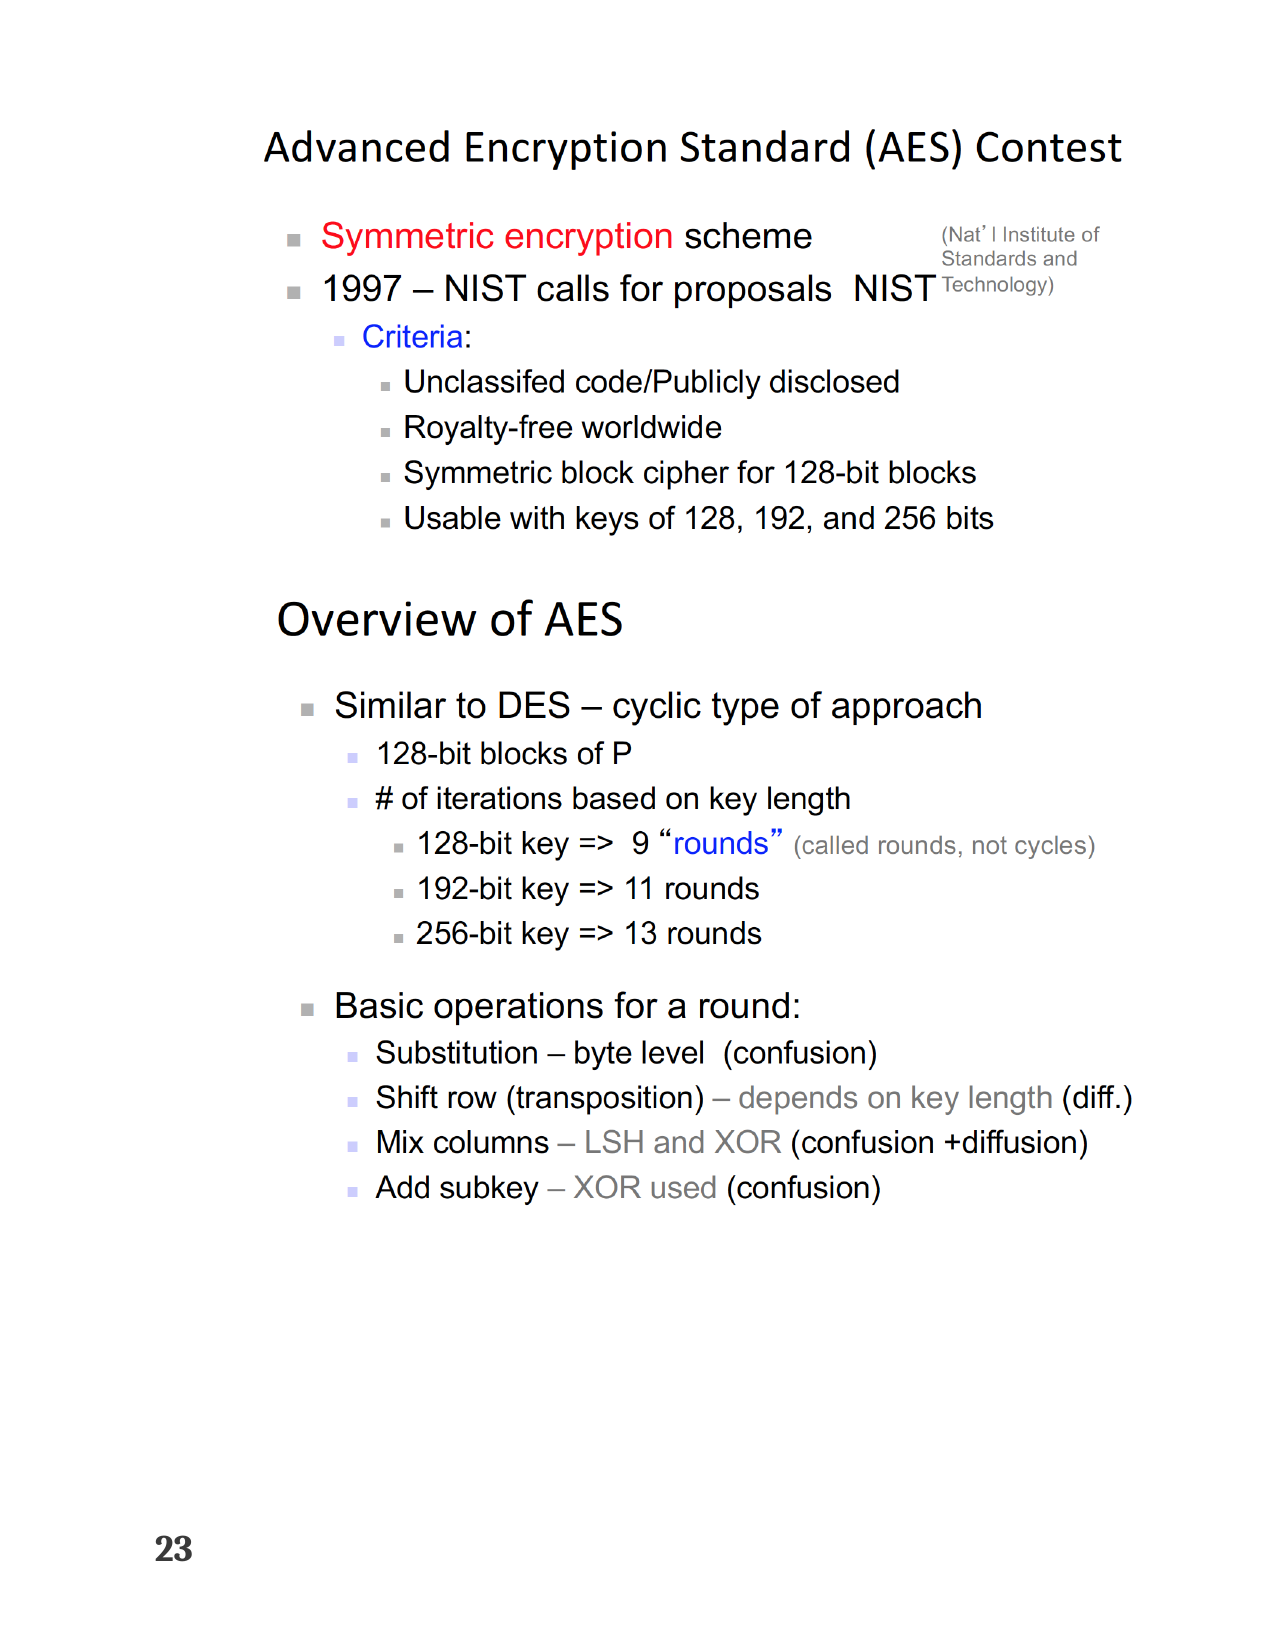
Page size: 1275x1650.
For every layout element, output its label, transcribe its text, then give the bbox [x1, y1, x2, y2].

picture [258, 564, 1152, 1235]
picture [258, 103, 1152, 555]
